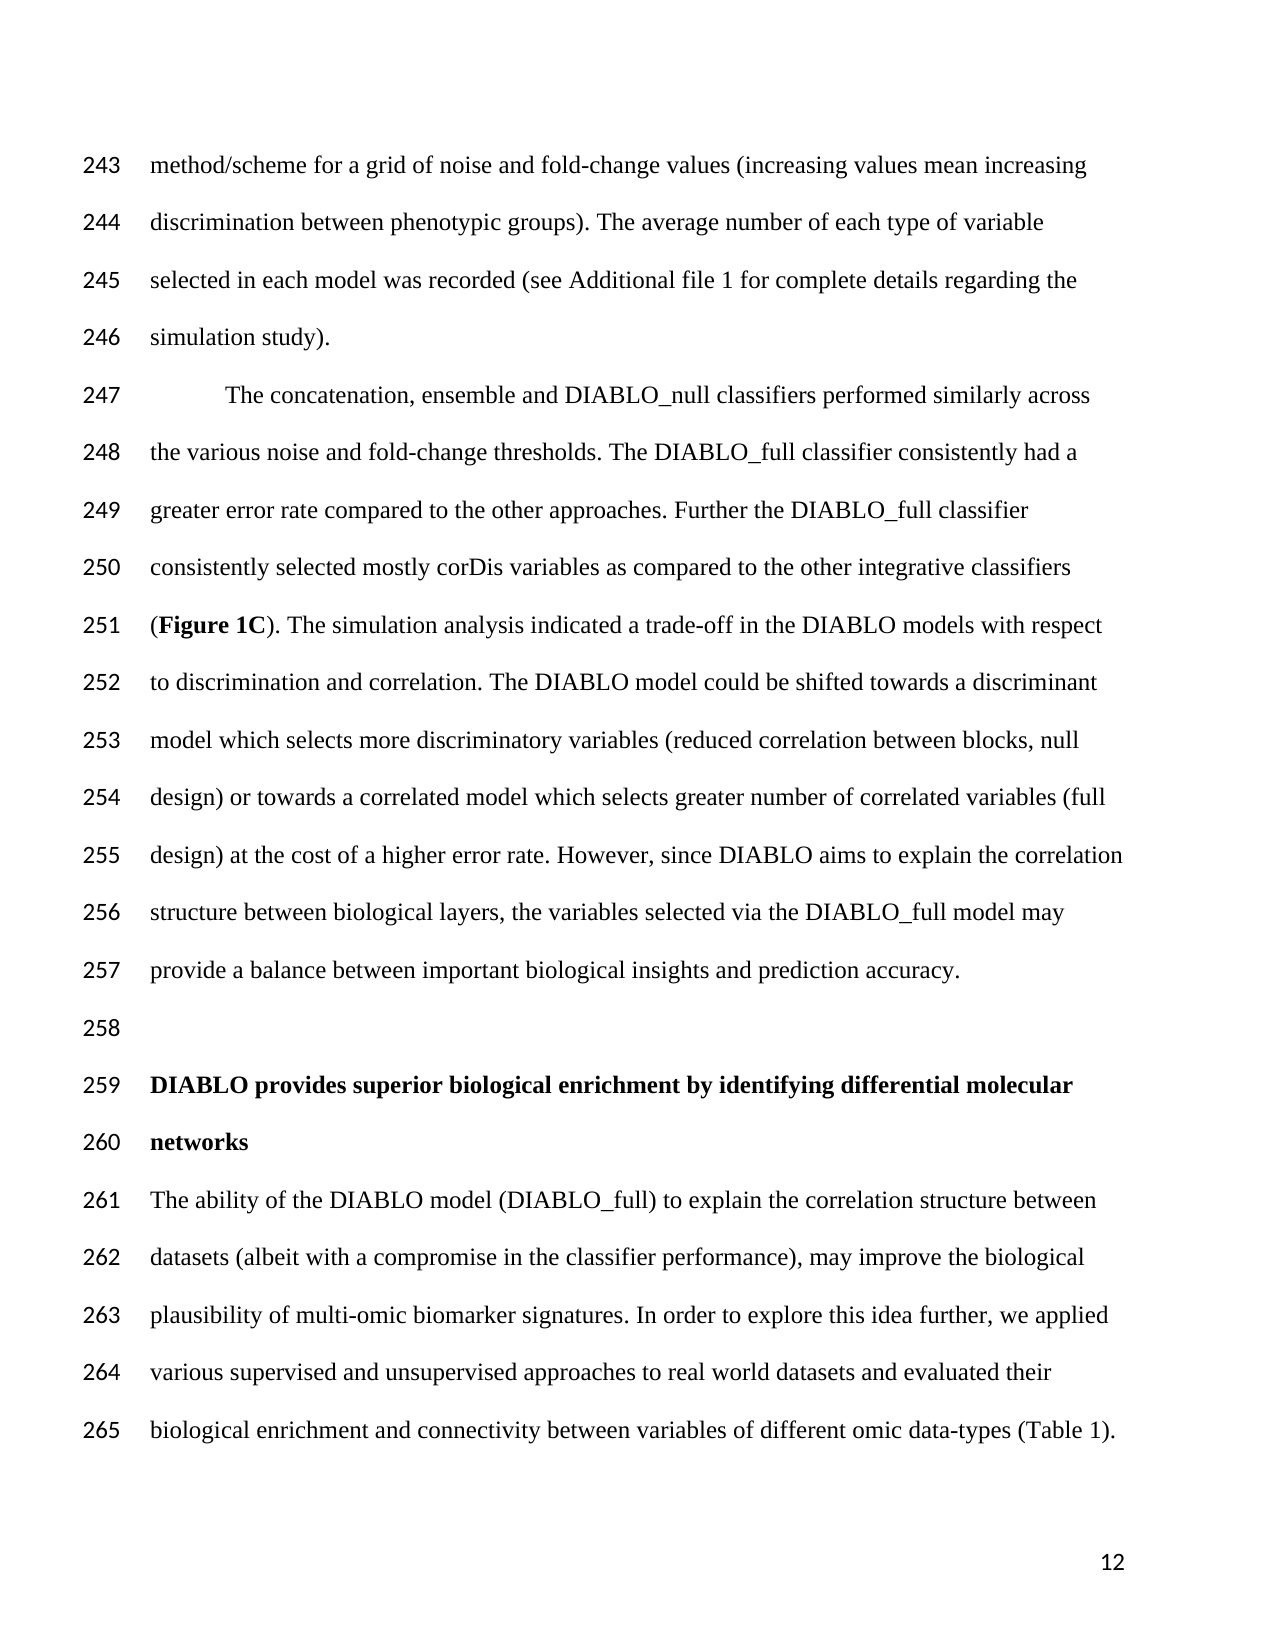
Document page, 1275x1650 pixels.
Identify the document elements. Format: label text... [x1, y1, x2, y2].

text The ability of the DIABLO model (DIABLO_full) to explain the correlation structure between datasets (albeit with a compromise in the classifier performance), may improve the biological plausibility of multi-omic biomarker signatures. In order to explore this idea further, we applied various supervised and unsupervised approaches to real world datasets and evaluated their biological enrichment and connectivity between variables of different omic data-types (Table 1). [150, 1185, 1125, 1444]
text DIABLO provides superior biological enrichment by identifying differential molecular networks [150, 1070, 1125, 1156]
text The concatenation, ensemble and DIABLO_null classifiers performed similarly across the various noise and fold-change thresholds. The DIABLO_full classifier consistently had a greater error rate compared to the other approaches. Further the DIABLO_full classifier consistently selected mostly corDis variables as compared to the other integrative classifiers (Figure 1C). The simulation analysis indicated a trade-off in the DIABLO models with respect to discrimination and correlation. The DIABLO model could be shifted towards a discriminant model which selects more discriminatory variables (reduced correlation between blocks, null design) or towards a correlated model which selects greater number of correlated variables (full design) at the cost of a higher error rate. However, since DIABLO aims to explain the correlation structure between biological layers, the variables selected via the DIABLO_full model may provide a balance between important biological insights and prediction accuracy. [150, 380, 1125, 984]
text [150, 150, 1125, 351]
